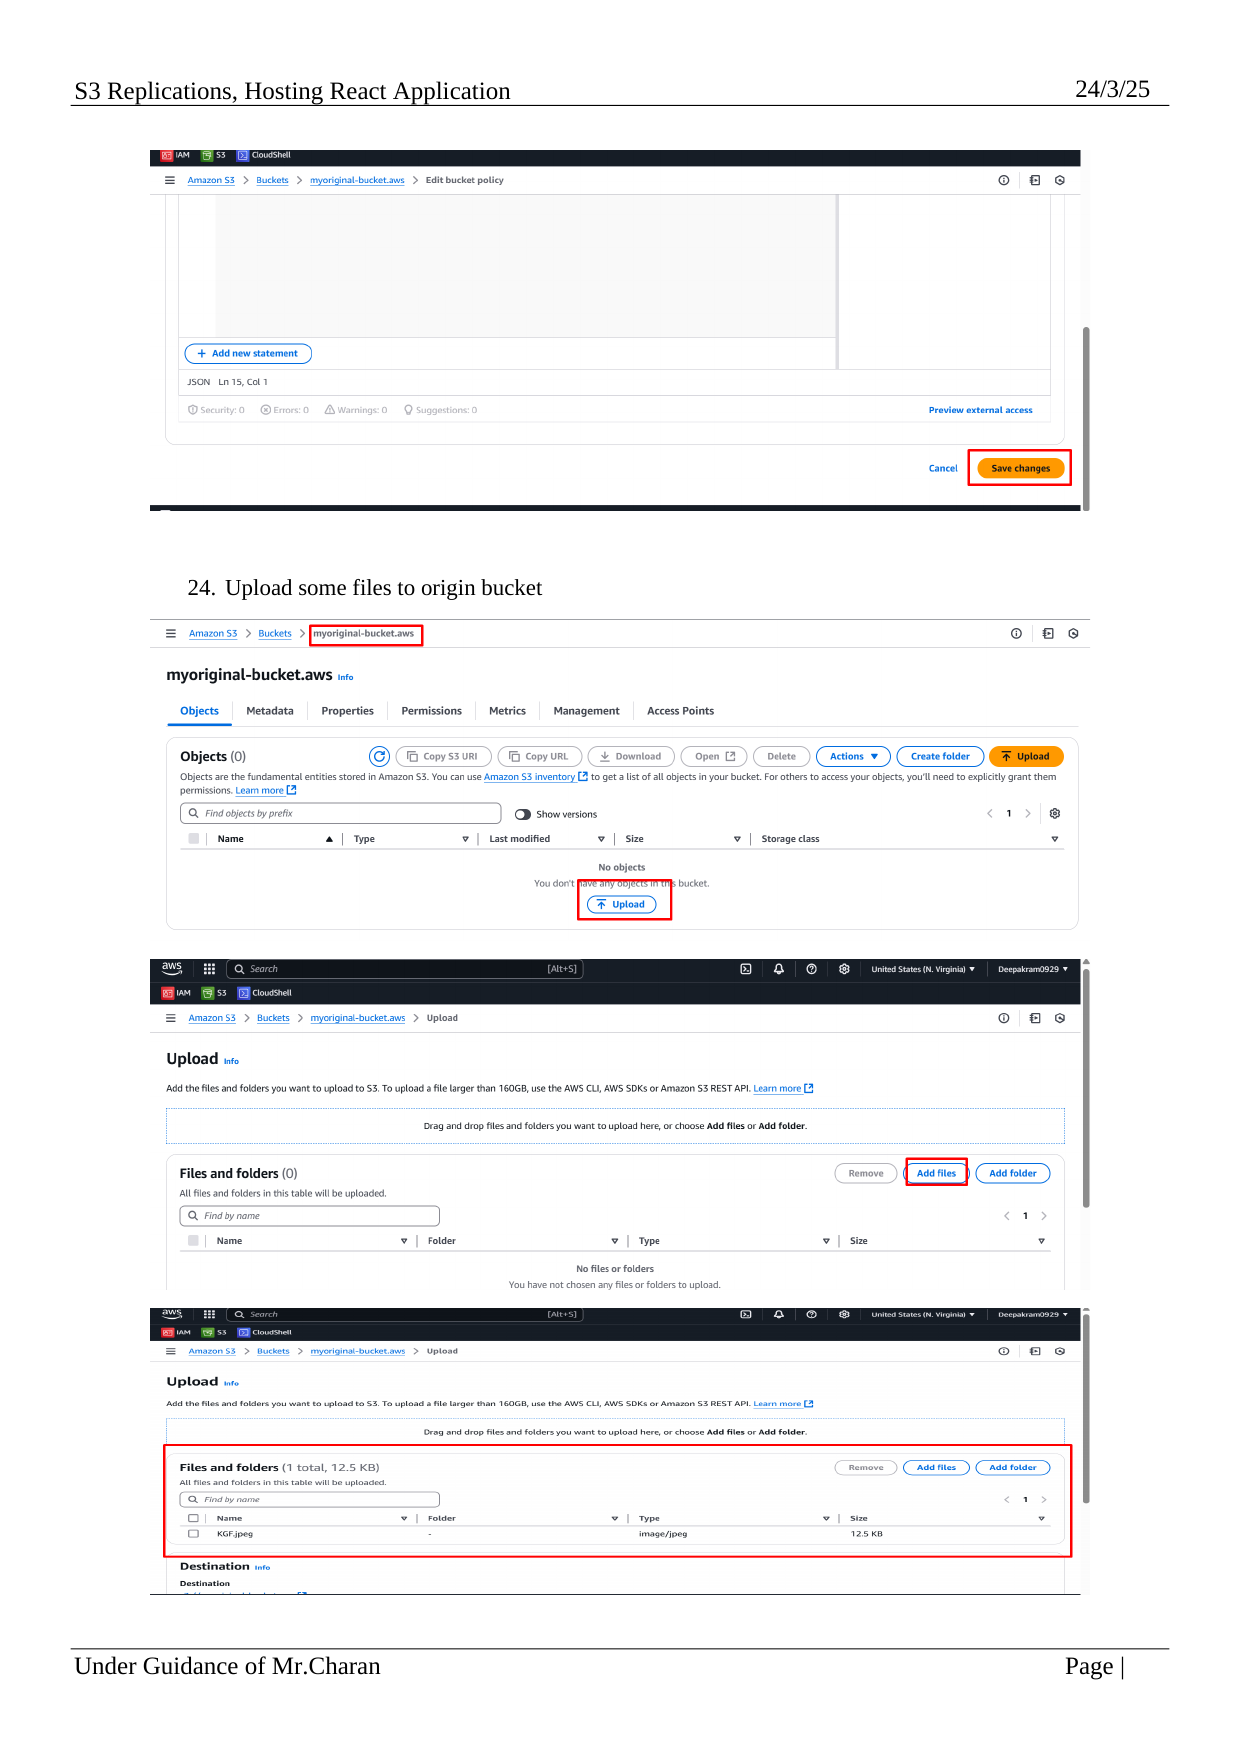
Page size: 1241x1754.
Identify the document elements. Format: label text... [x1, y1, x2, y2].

picture [150, 959, 1091, 1290]
list Upload some files to origin bucket [187, 574, 1090, 601]
picture [150, 1308, 1090, 1595]
picture [150, 150, 1091, 511]
picture [150, 619, 1091, 941]
